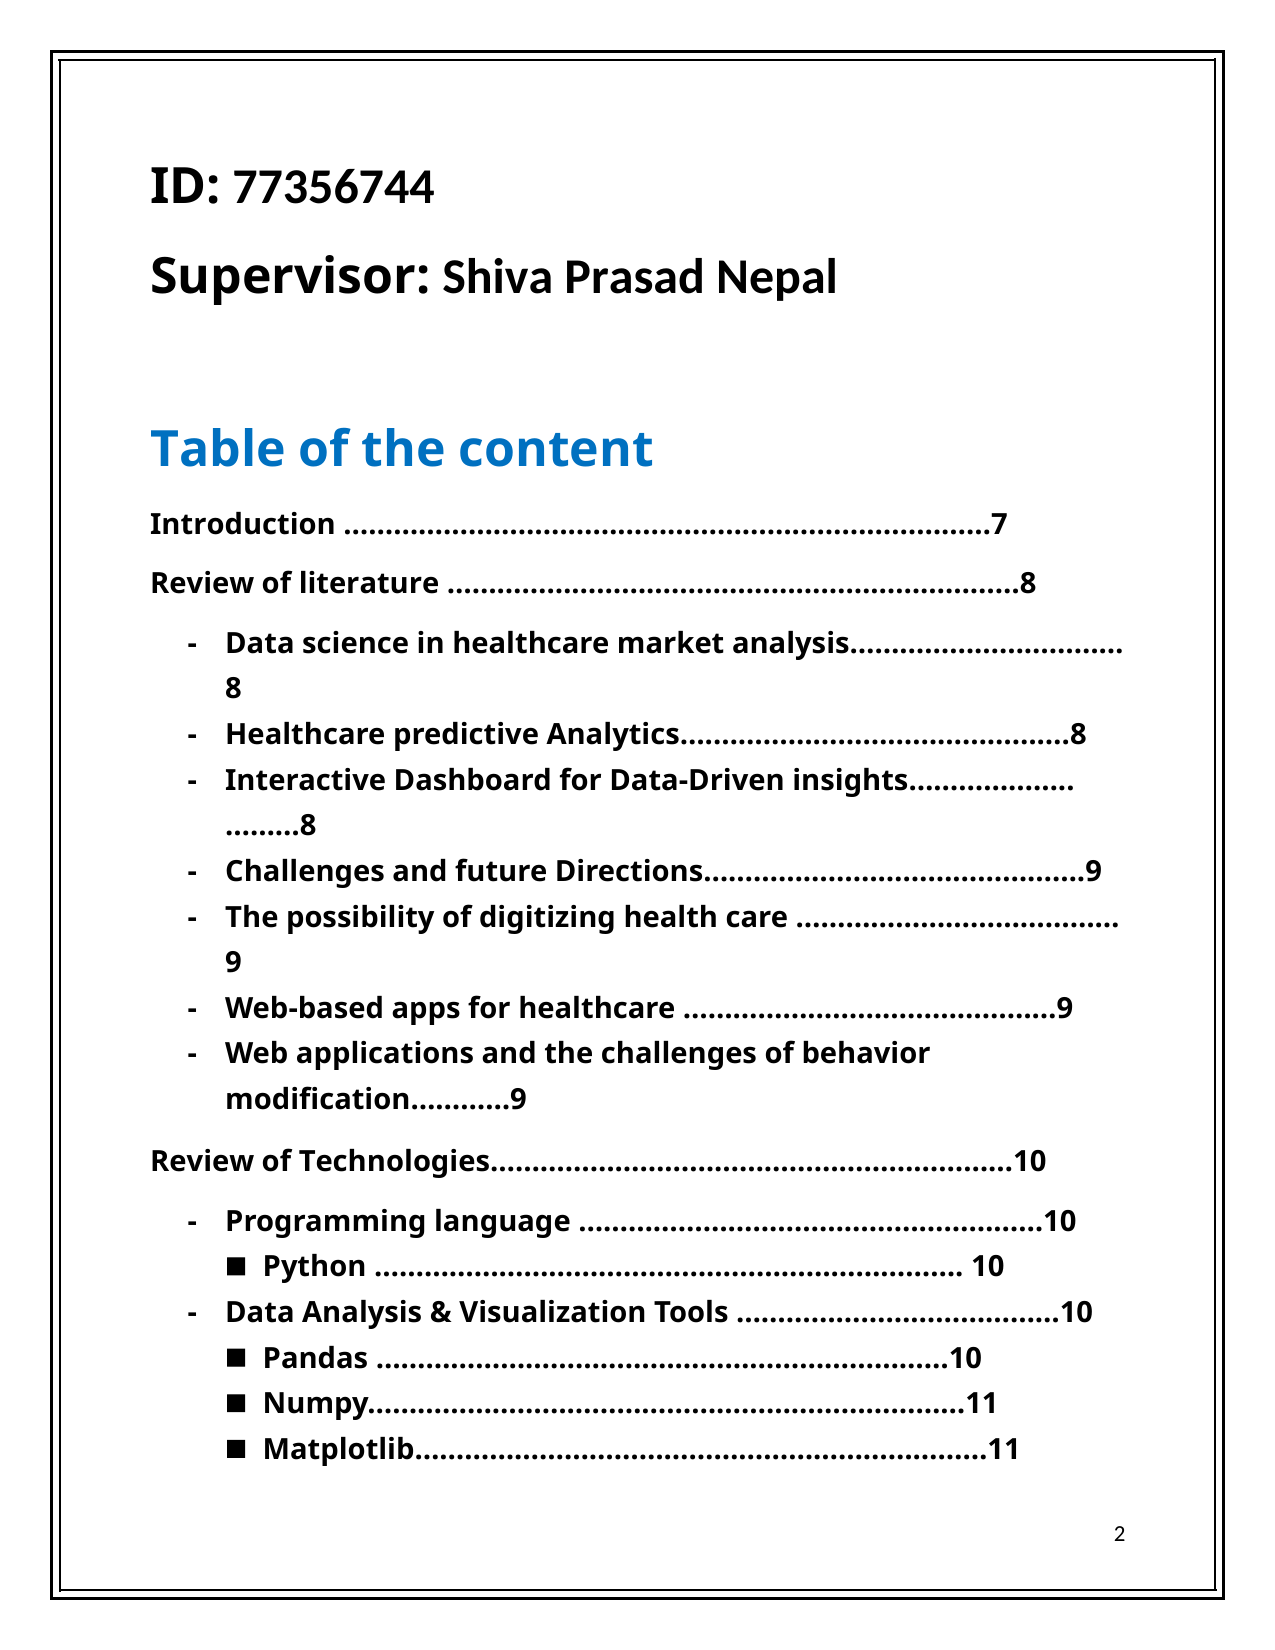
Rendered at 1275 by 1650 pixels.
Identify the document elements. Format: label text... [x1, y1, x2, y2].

text Supervisor: Shiva Prasad Nepal [150, 240, 1125, 308]
list Data Analysis & Visualization Tools …………………………………10 [187, 1291, 1125, 1331]
text Review of literature ……………………………………………………………8 [150, 563, 1125, 602]
list The possibility of digitizing health care …………………………………9 [187, 896, 1125, 981]
list Matplotlib……………………………………………………………11 [225, 1428, 1125, 1468]
text Table of the content [150, 413, 1125, 481]
list Challenges and future Directions……………………………………….9 [187, 850, 1125, 890]
list Healthcare predictive Analytics….…………………………………….8 [187, 713, 1125, 753]
list Numpy………………………………………………………………11 [225, 1383, 1125, 1422]
text Review of Technologies………………………………………………………10 [150, 1141, 1125, 1180]
text ID: 77356744 [150, 150, 1125, 218]
text Introduction ……………………………………………………………………7 [150, 503, 1125, 543]
list Data science in healthcare market analysis……………………………8 [187, 622, 1125, 707]
list Programming language …………………..……………………………10 [187, 1200, 1125, 1240]
list Web applications and the challenges of behavior modification…………9 [187, 1033, 1125, 1118]
list Python ……………………………….……………………………. 10 [225, 1246, 1125, 1285]
list Interactive Dashboard for Data-Driven insights………………..………8 [187, 759, 1125, 844]
list Pandas ……………………………………………………………10 [225, 1337, 1125, 1377]
list Web-based apps for healthcare ………………………………………9 [187, 987, 1125, 1027]
